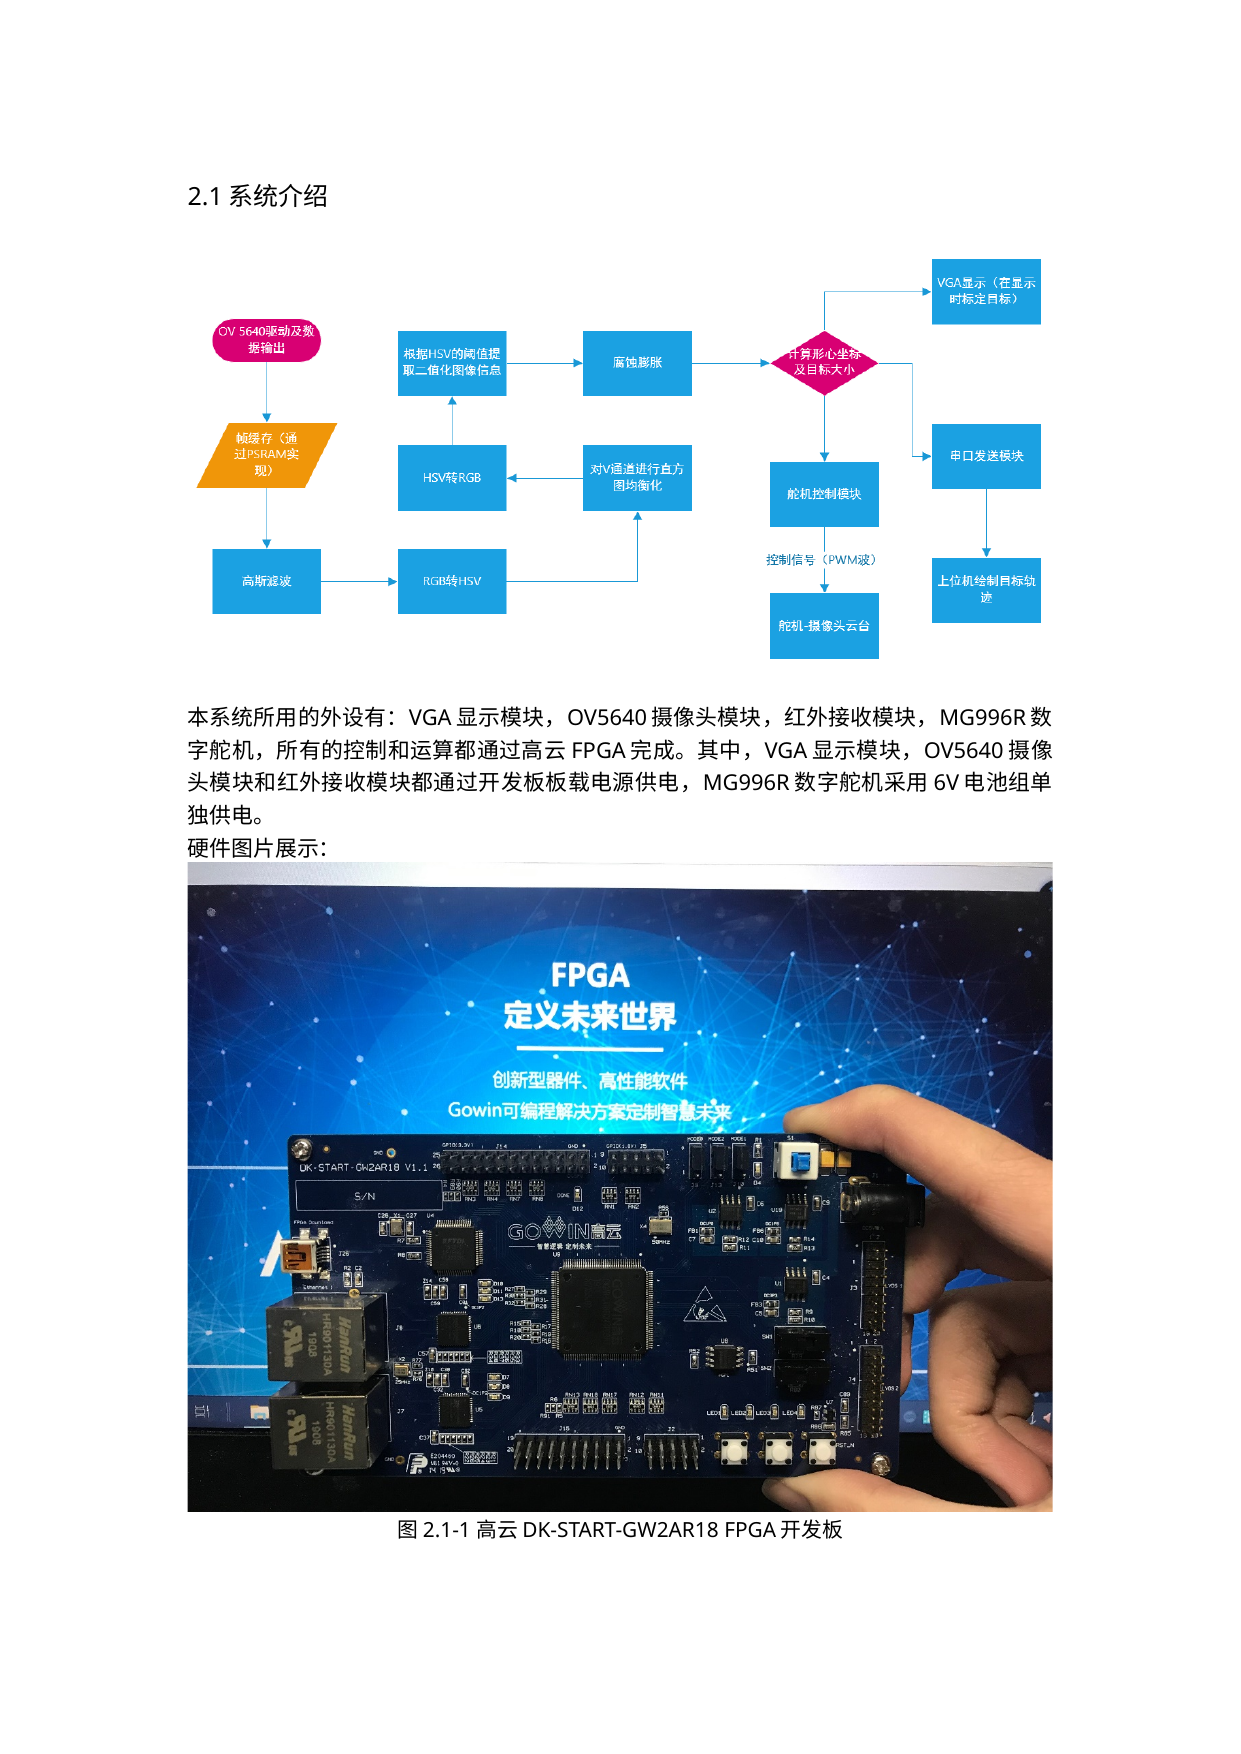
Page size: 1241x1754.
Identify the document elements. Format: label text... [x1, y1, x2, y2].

picture [187, 862, 1053, 1512]
text 2.1系统介绍 [187, 162, 1053, 227]
text 硬件图片展示： [187, 830, 1053, 862]
text 本系统所用的外设有：VGA显示模块，OV5640摄像头模块，红外接收模块，MG996R数字舵机，所有的控制和运算都通过高云FPGA完成。其中，VGA显示模块，OV5640摄像头模块和红外接收模块都通过开发板板载电源供电，MG996R数字舵机采用6V电池组单独供电。 [187, 700, 1053, 830]
text 图2.1-1 高云DK-START-GW2AR18 FPGA开发板 [187, 1513, 1053, 1545]
picture [187, 245, 1053, 689]
